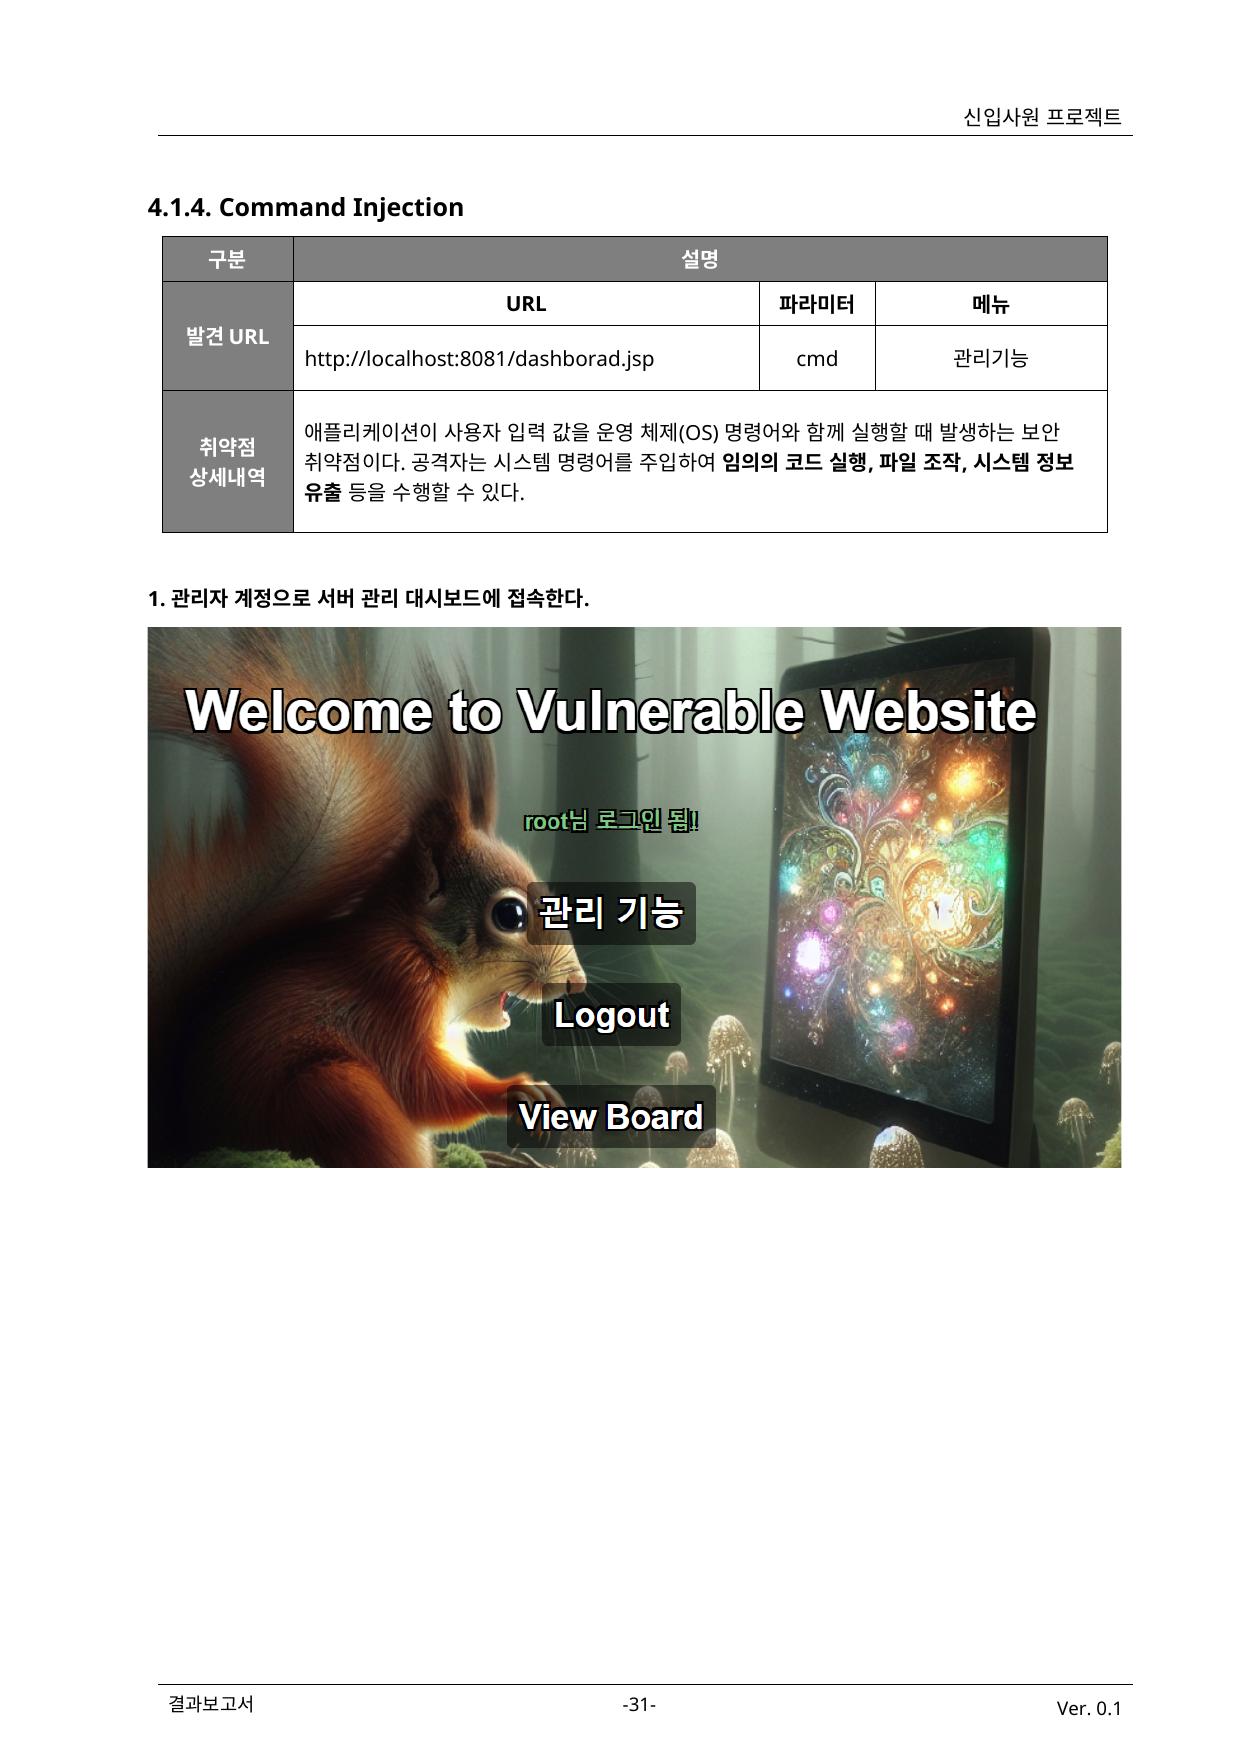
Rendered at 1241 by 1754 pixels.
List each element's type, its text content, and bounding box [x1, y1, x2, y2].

table_header 설명 [294, 237, 1107, 281]
text 1. 관리자 계정으로 서버 관리 대시보드에 접속한다. [148, 582, 1122, 612]
table_cell cmd [760, 326, 875, 390]
table_cell 관리기능 [876, 326, 1107, 390]
table_cell 취약점 상세내역 [163, 391, 293, 532]
table_header 구분 [163, 237, 293, 281]
table_cell http://localhost:8081/dashborad.jsp [294, 326, 759, 390]
text Command Injection [148, 190, 1122, 224]
table_cell 애플리케이션이 사용자 입력 값을 운영 체제(OS) 명령어와 함께 실행할 때 발생하는 보안 취약점이다. 공격자는 시스템 명령어를 주입하여 임의의 코드 실행, 파일 조작, 시스템 정보 유출 등을 수행할 수 있다. [294, 391, 1107, 532]
table_cell 메뉴 [876, 282, 1107, 325]
table_cell URL [294, 282, 759, 325]
picture [147, 627, 1122, 1168]
table_cell 발견URL [163, 282, 293, 390]
table_cell 파라미터 [760, 282, 875, 325]
